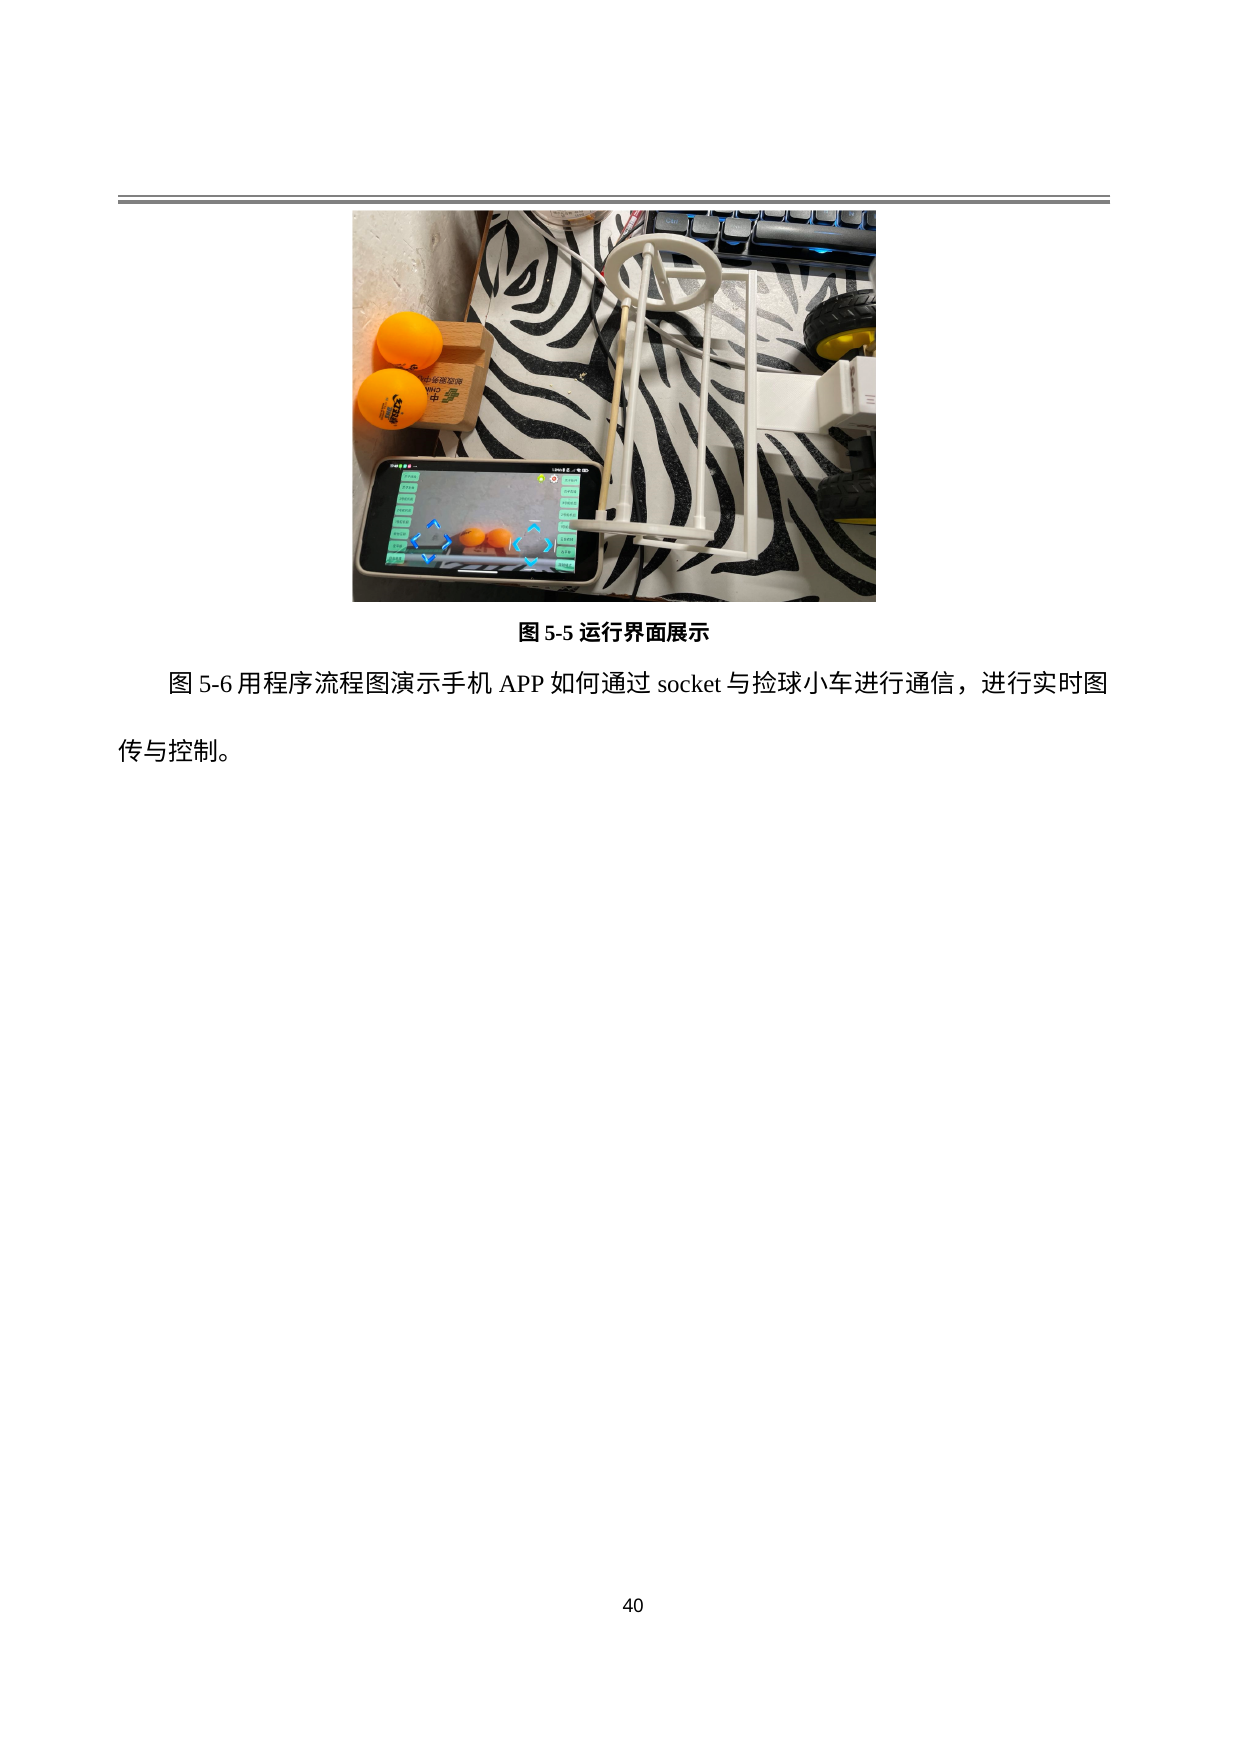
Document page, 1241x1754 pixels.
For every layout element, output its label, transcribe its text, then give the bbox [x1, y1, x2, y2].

text 图5-5 运行界面展示 [118, 614, 1110, 648]
picture [353, 211, 876, 601]
text 图5-6用程序流程图演示手机APP如何通过socket与捡球小车进行通信，进行实时图传与控制。 [118, 648, 1110, 784]
